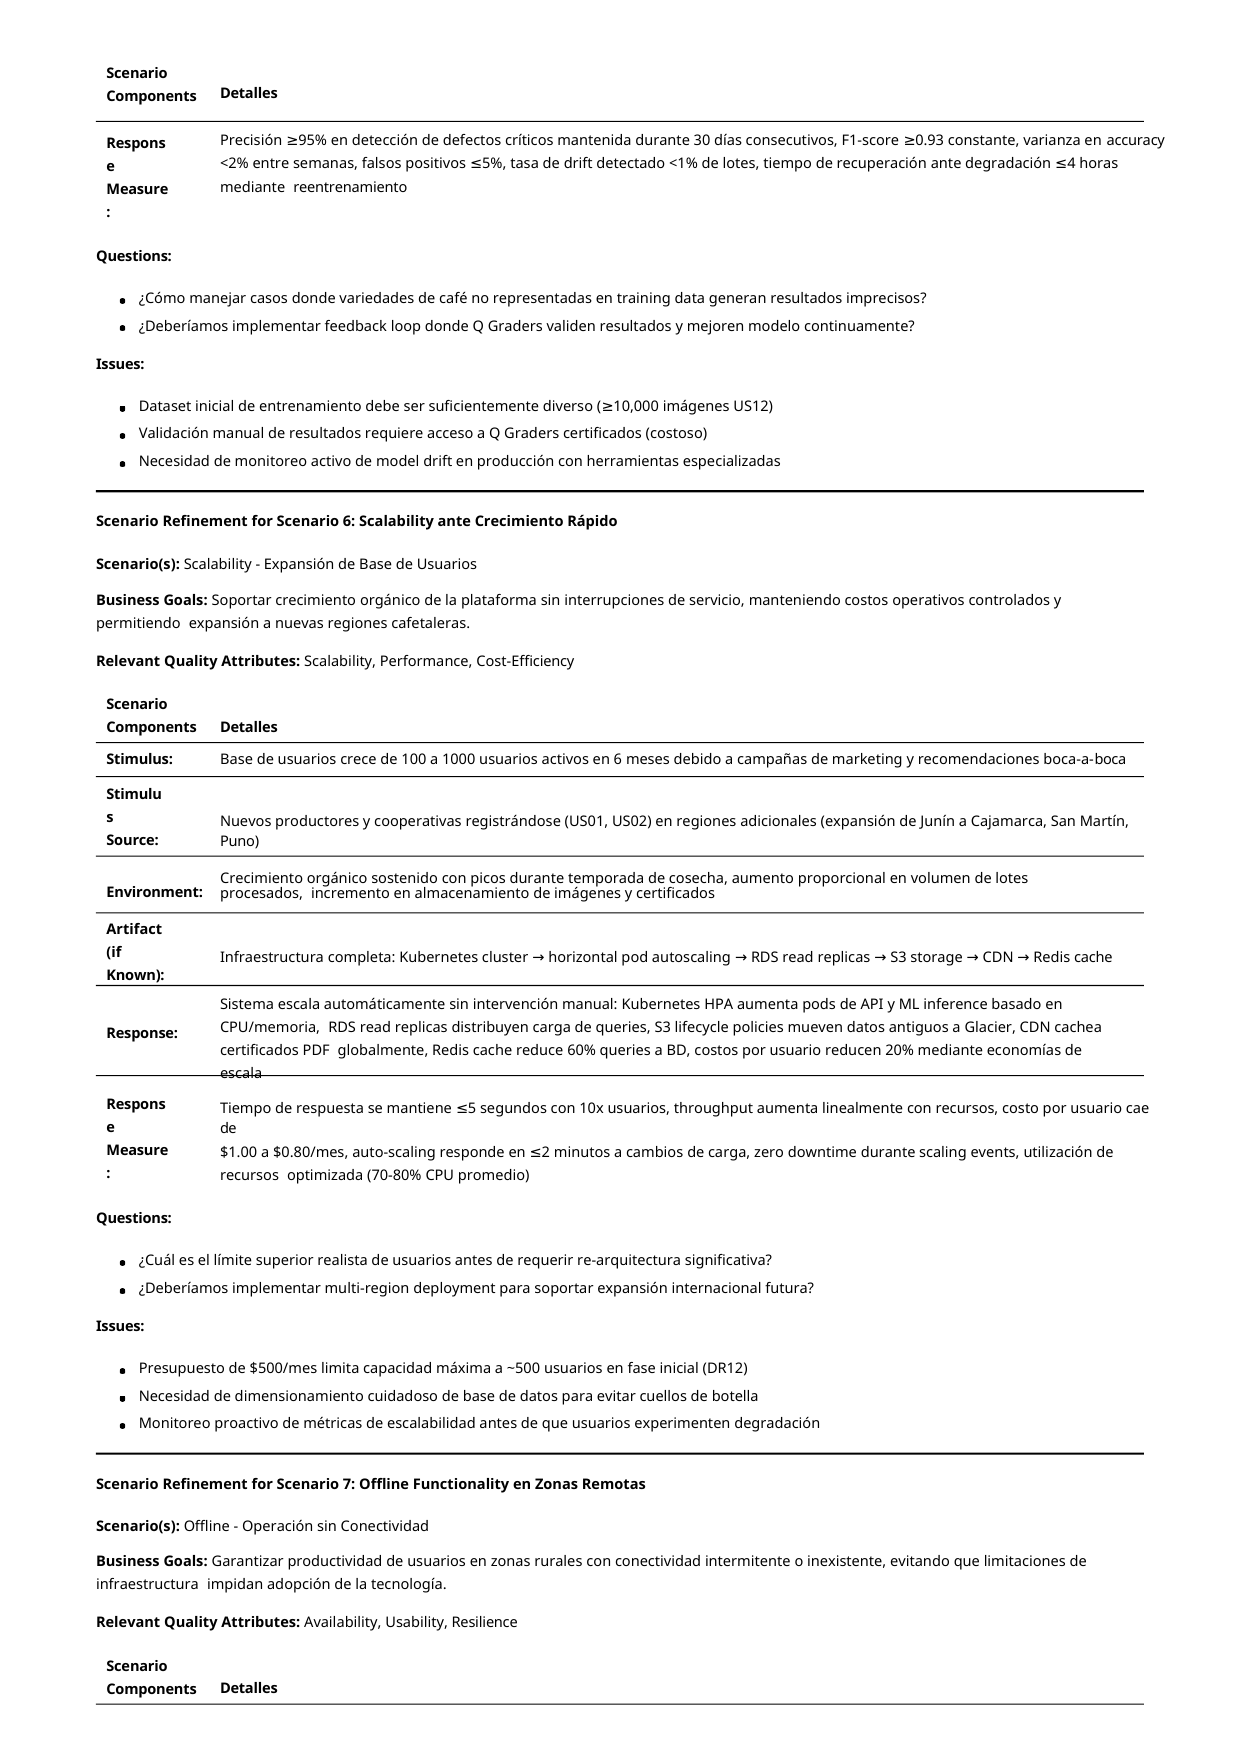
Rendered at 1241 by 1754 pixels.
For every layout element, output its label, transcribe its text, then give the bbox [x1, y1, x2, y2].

picture [119, 325, 126, 331]
picture [119, 433, 126, 439]
text Scenario Refinement for Scenario 6: Scalability ante Crecimiento Rápido Scenario(s): Scalability - Expansión de Base de Usuarios [96, 488, 663, 574]
text ¿Cuál es el límite superior realista de usuarios antes de requerir re-arquitectura significativa? [120, 1246, 1166, 1270]
text Environment: Crecimiento orgánico sostenido con picos durante temporada de cosecha, aumento proporcional en volumen de lotes procesados, incremento en almacenamiento de imágenes y certificados [106, 863, 1062, 903]
text Necesidad de dimensionamiento cuidadoso de base de datos para evitar cuellos de botella [120, 1382, 1166, 1406]
text Necesidad de monitoreo activo de model drift en producción con herramientas especializadas [120, 447, 1166, 471]
text Response Measure: [106, 1094, 172, 1183]
picture [119, 1288, 126, 1294]
text $1.00 a $0.80/mes, auto-scaling responde en ≤2 minutos a cambios de carga, zero downtime durante scaling events, utilización de recursos optimizada (70-80% CPU promedio) [220, 1141, 1166, 1184]
text Sistema escala automáticamente sin intervención manual: Kubernetes HPA aumenta pods de API y ML inference basado en CPU/memoria, RDS read replicas distribuyen carga de queries, S3 lifecycle policies mueven datos antiguos a Glacier, CDN cachea certificados PDF globalmente, Redis cache reduce 60% queries a BD, costos por usuario reducen 20% mediante economías de escala [220, 993, 1126, 1075]
text Response Measure: [106, 132, 172, 222]
text ¿Deberíamos implementar multi-region deployment para soportar expansión internacional futura? [120, 1274, 1166, 1298]
text Questions: [96, 246, 1166, 266]
text Stimulus: Base de usuarios crece de 100 a 1000 usuarios activos en 6 meses debido a campañas de marketing y recomendaciones boca-a-boca [106, 749, 1166, 769]
text Infraestructura completa: Kubernetes cluster → horizontal pod autoscaling → RDS read replicas → S3 storage → CDN → Redis cache [220, 947, 1166, 967]
picture [119, 1423, 126, 1429]
text Stimulus Source: [106, 784, 166, 850]
text ¿Deberíamos implementar feedback loop donde Q Graders validen resultados y mejoren modelo continuamente? [120, 311, 1166, 336]
text Detalles [220, 83, 1166, 103]
text Business Goals: Soportar crecimiento orgánico de la plataforma sin interrupciones de servicio, manteniendo costos operativos controlados y permitiendo expansión a nuevas regiones cafetaleras. [96, 589, 1138, 632]
text Monitoreo proactivo de métricas de escalabilidad antes de que usuarios experimenten degradación [120, 1409, 1166, 1433]
text Detalles [220, 717, 1166, 736]
picture [119, 461, 126, 467]
text <2% entre semanas, falsos positivos ≤5%, tasa de drift detectado <1% de lotes, tiempo de recuperación ante degradación ≤4 horas mediante reentrenamiento [220, 153, 1166, 196]
text Response: [106, 1023, 182, 1043]
text Business Goals: Garantizar productividad de usuarios en zonas rurales con conectividad intermitente o inexistente, evitando que limitaciones de infraestructura impidan adopción de la tecnología. [96, 1551, 1166, 1594]
text Tiempo de respuesta se mantiene ≤5 segundos con 10x usuarios, throughput aumenta linealmente con recursos, costo por usuario cae de [220, 1098, 1166, 1138]
text ¿Cómo manejar casos donde variedades de café no representadas en training data generan resultados imprecisos? [120, 284, 1166, 308]
text Artifact (if Known): [106, 919, 178, 984]
text Scenario Refinement for Scenario 7: Offline Functionality en Zonas Remotas Scenario(s): Offline - Operación sin Conectividad [96, 1451, 679, 1536]
text Scenario Components [106, 694, 197, 737]
text Issues: [96, 354, 1166, 374]
text Relevant Quality Attributes: Scalability, Performance, Cost-Efficiency [96, 650, 1166, 670]
text Presupuesto de $500/mes limita capacidad máxima a ~500 usuarios en fase inicial (DR12) [120, 1354, 1166, 1378]
text Questions: [96, 1208, 1166, 1228]
text Dataset inicial de entrenamiento debe ser suficientemente diverso (≥10,000 imágenes US12) [120, 392, 1166, 416]
picture [119, 1368, 126, 1374]
picture [119, 1260, 126, 1266]
text Precisión ≥95% en detección de defectos críticos mantenida durante 30 días consecutivos, F1-score ≥0.93 constante, varianza en accuracy [220, 130, 1166, 149]
text Detalles [220, 1678, 1166, 1698]
picture [119, 1396, 126, 1402]
text Scenario Components [106, 1655, 197, 1698]
text Relevant Quality Attributes: Availability, Usability, Resilience [96, 1612, 1166, 1632]
text Scenario Components [106, 62, 197, 106]
text Validación manual de resultados requiere acceso a Q Graders certificados (costoso) [120, 419, 1166, 443]
text Nuevos productores y cooperativas registrándose (US01, US02) en regiones adicionales (expansión de Junín a Cajamarca, San Martín, Puno) [220, 811, 1166, 851]
picture [119, 298, 126, 304]
text Issues: [96, 1316, 1166, 1336]
picture [119, 406, 126, 412]
